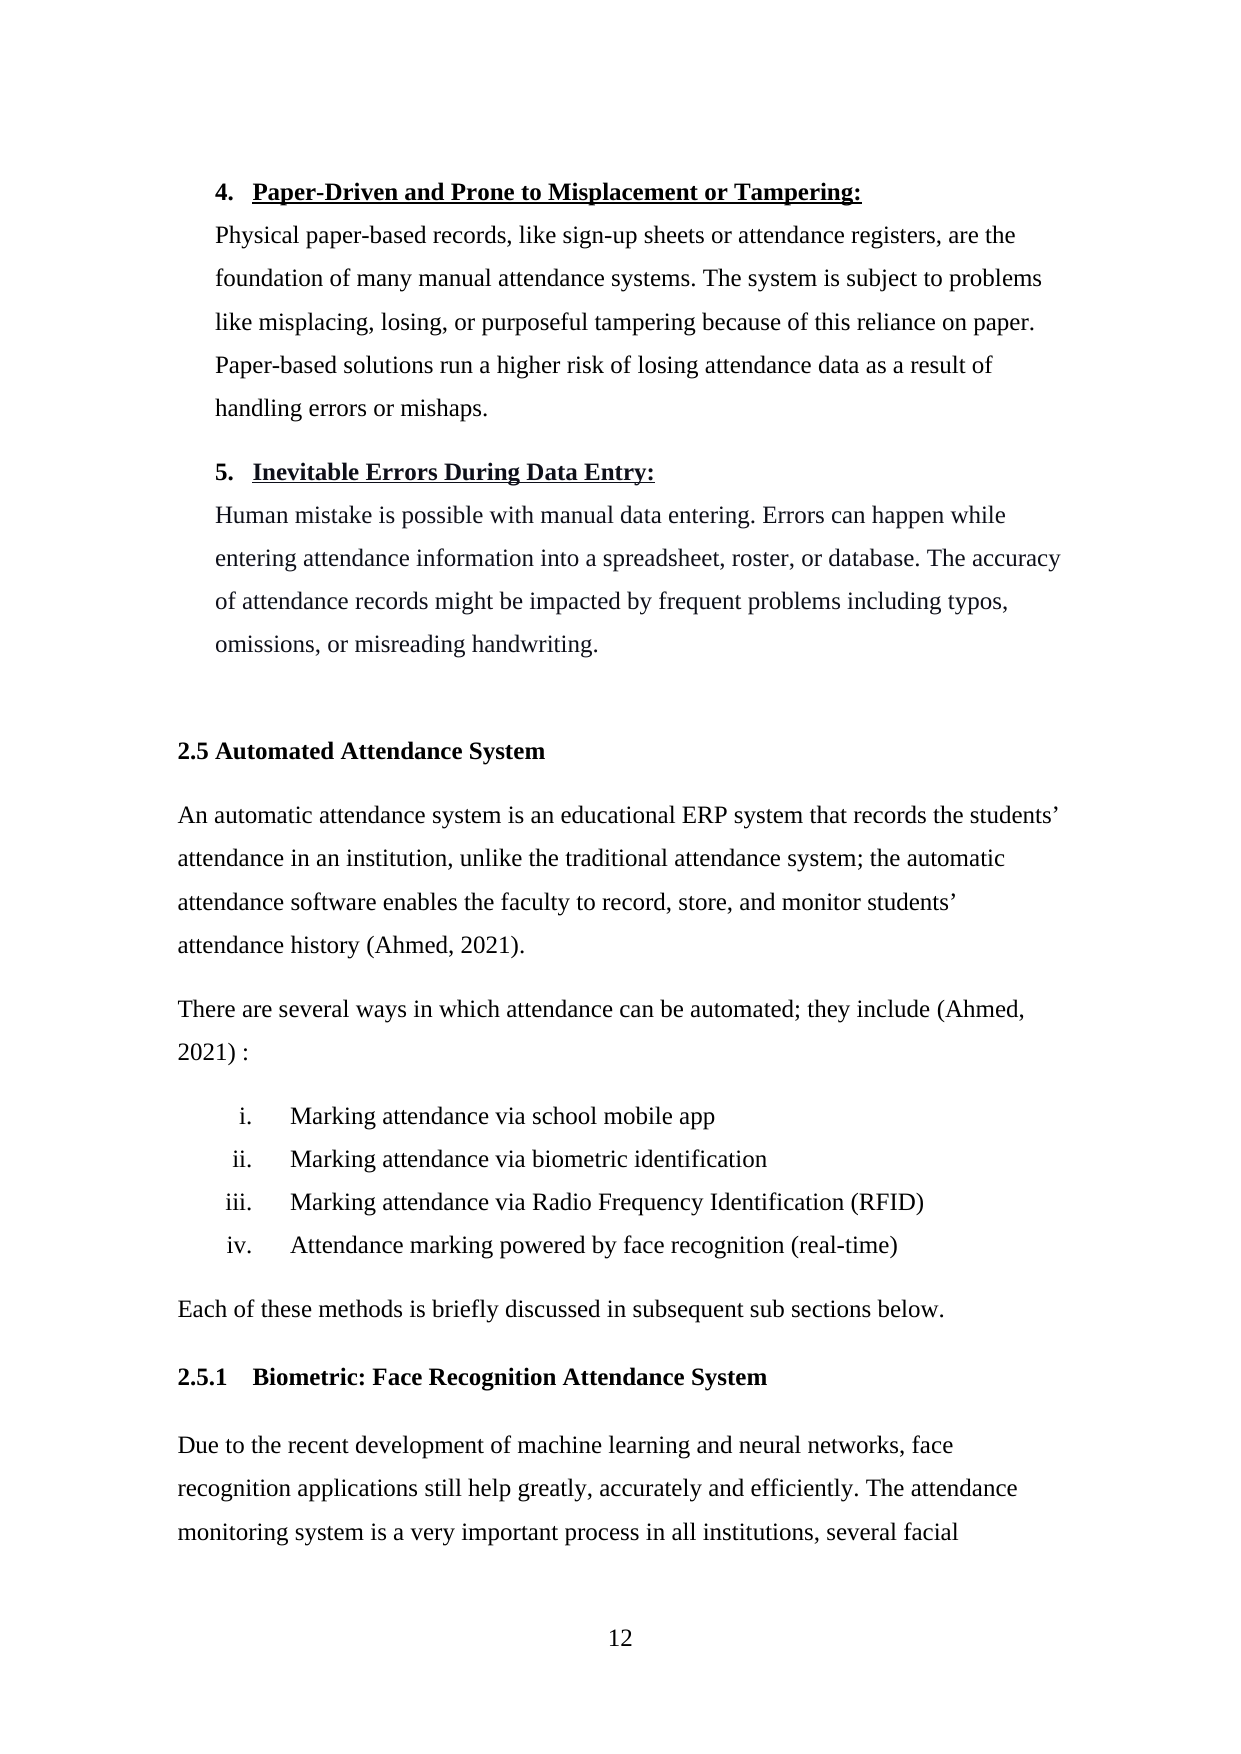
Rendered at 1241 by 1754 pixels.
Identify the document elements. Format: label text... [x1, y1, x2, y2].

list Inevitable Errors During Data Entry: [215, 457, 1063, 486]
text Each of these methods is briefly discussed in subsequent sub sections below. [177, 1294, 1063, 1323]
text There are several ways in which attendance can be automated; they include : [177, 994, 1063, 1066]
list Marking attendance via biometric identification [252, 1144, 1063, 1173]
list Marking attendance via school mobile app [252, 1101, 1063, 1129]
text Human mistake is possible with manual data entering. Errors can happen while entering attendance information into a spreadsheet, roster, or database. The accuracy of attendance records might be impacted by frequent problems including typos, omissions, or misreading handwriting. [215, 500, 1063, 658]
list Marking attendance via Radio Frequency Identification (RFID) [252, 1187, 1063, 1216]
text An automatic attendance system is an educational ERP system that records the students’ attendance in an institution, unlike the traditional attendance system; the automatic attendance software enables the faculty to record, store, and monitor students’ attendance history . [177, 800, 1063, 958]
list Biometric: Face Recognition Attendance System [177, 1362, 1063, 1391]
list Attendance marking powered by face recognition (real-time) [252, 1230, 1063, 1259]
list Paper-Driven and Prone to Misplacement or Tampering: [215, 177, 1063, 206]
list Automated Attendance System [177, 736, 1063, 765]
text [177, 1430, 1063, 1545]
text Physical paper-based records, like sign-up sheets or attendance registers, are the foundation of many manual attendance systems. The system is subject to problems like misplacing, losing, or purposeful tampering because of this reliance on paper. Paper-based solutions run a higher risk of losing attendance data as a result of handling errors or mishaps. [215, 220, 1063, 422]
